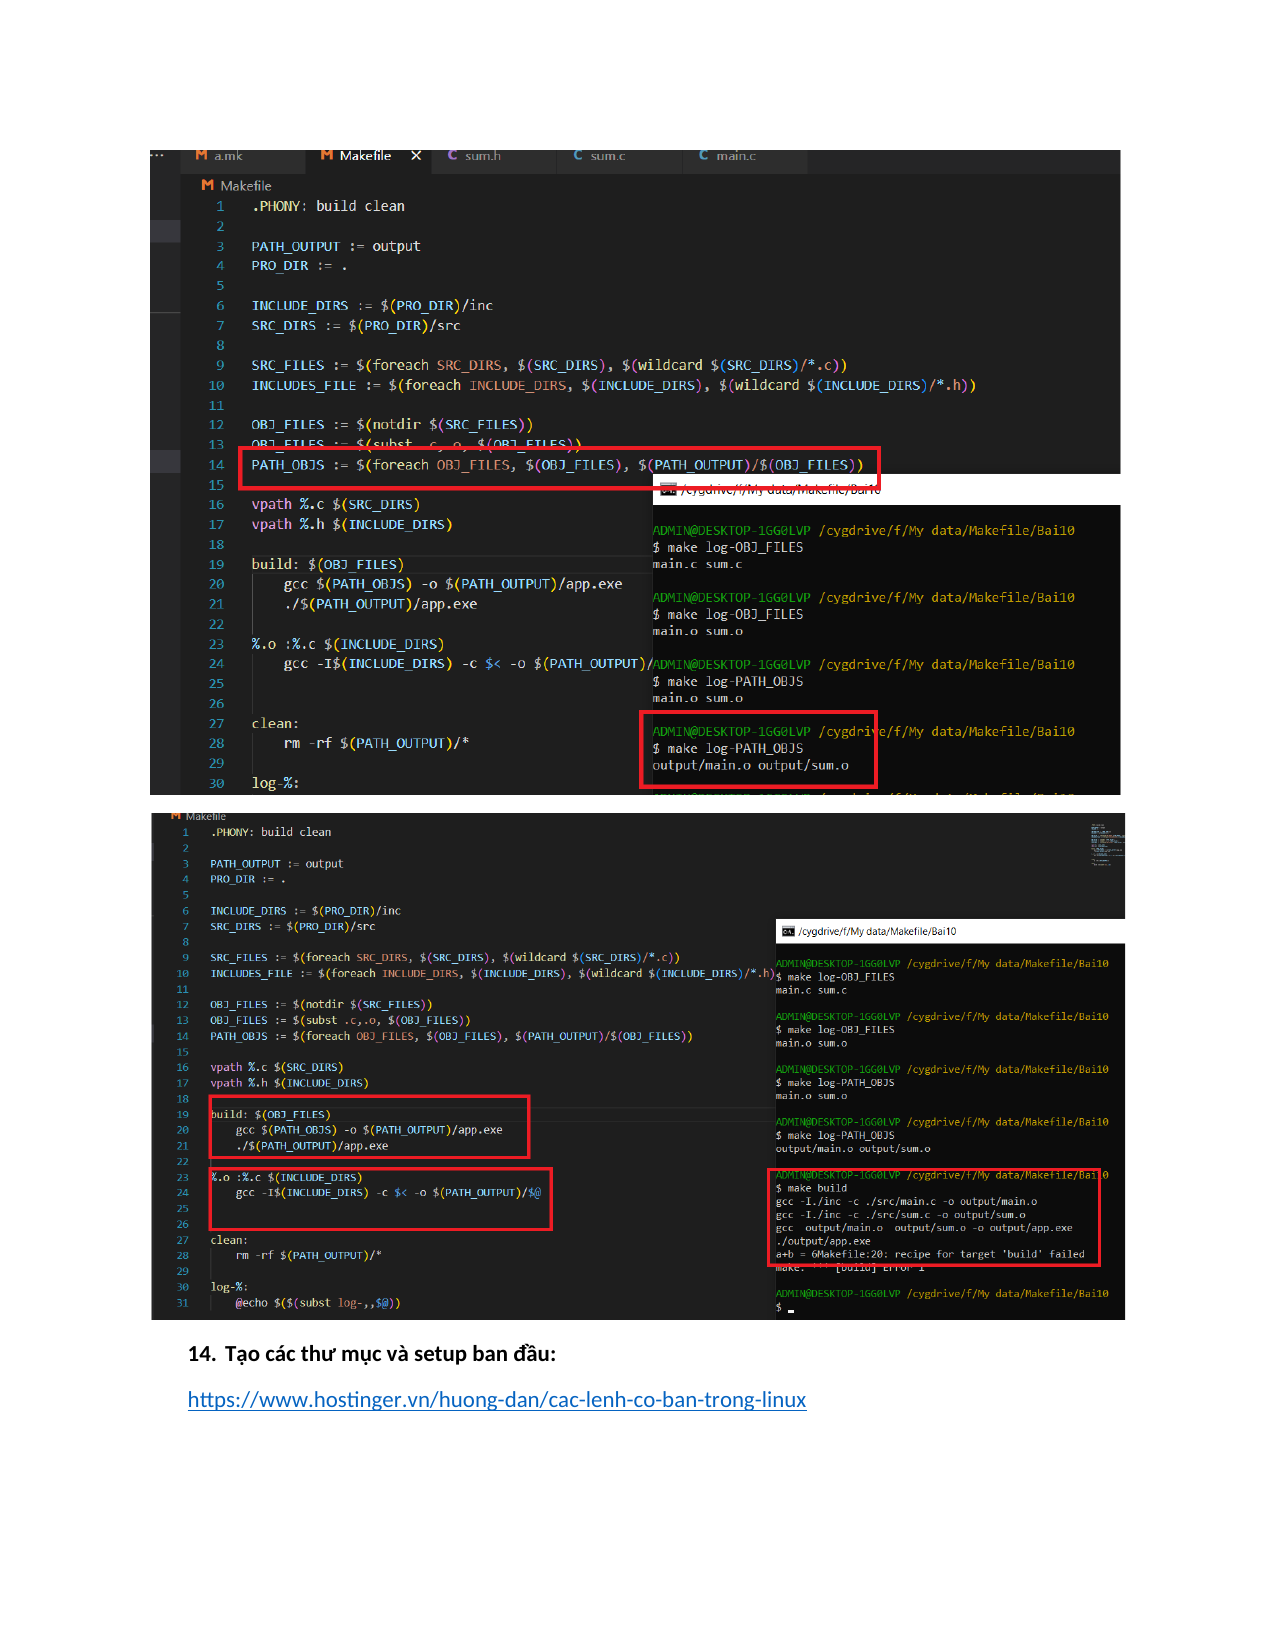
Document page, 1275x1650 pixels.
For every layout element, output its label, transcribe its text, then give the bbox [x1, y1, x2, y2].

list Tạo các thư mục và setup ban đầu: [187, 1339, 1125, 1367]
text https://www.hostinger.vn/huong-dan/cac-lenh-co-ban-trong-linux [187, 1386, 1125, 1413]
picture [150, 150, 1125, 795]
picture [150, 813, 1125, 1320]
